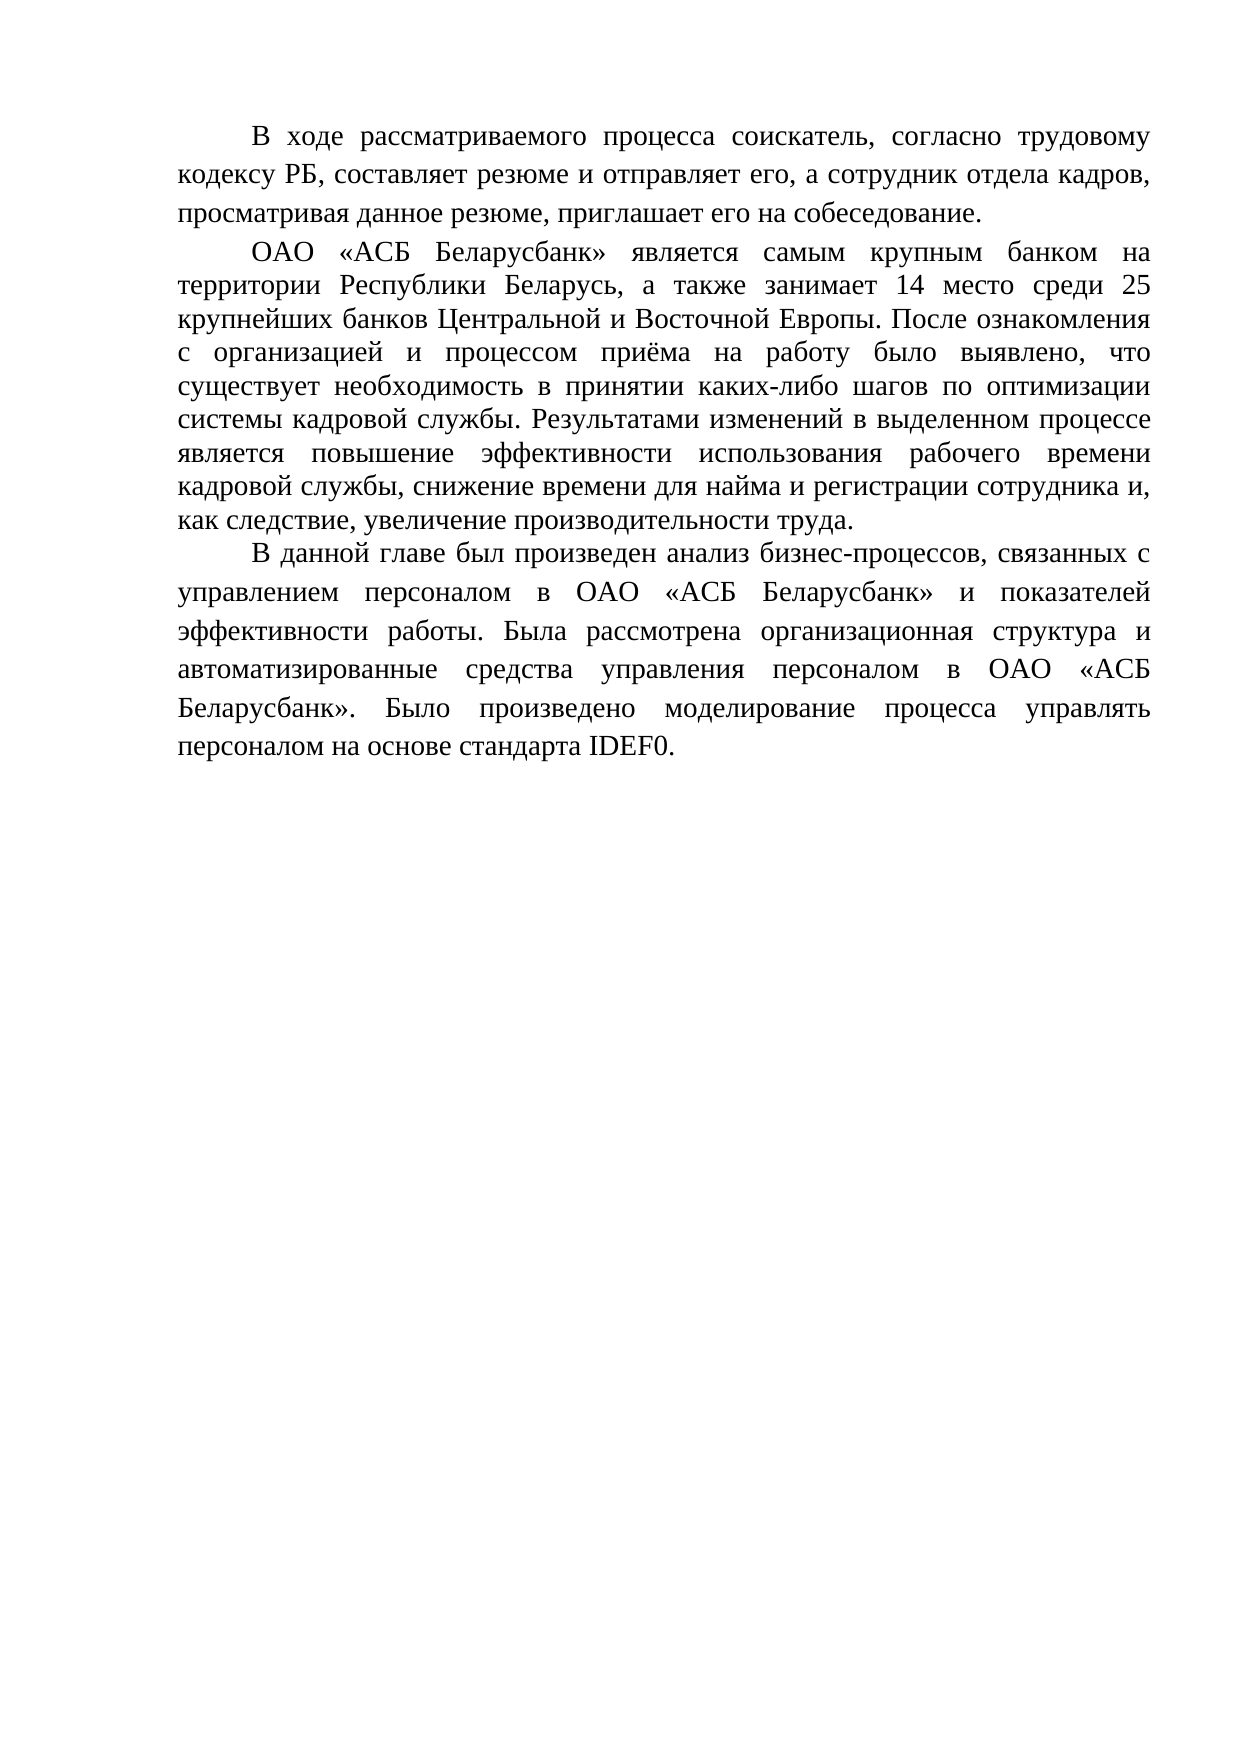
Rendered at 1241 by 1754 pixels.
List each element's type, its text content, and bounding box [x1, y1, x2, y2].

text В данной главе был произведен анализ бизнес-процессов, связанных с управлением персоналом в ОАО «АСБ Беларусбанк» и показателей эффективности работы. Была рассмотрена организационная структура и автоматизированные средства управления персоналом в ОАО «АСБ Беларусбанк». Было произведено моделирование процесса управлять персоналом на основе стандарта IDEF0. [177, 536, 1152, 574]
text В данной главе был произведен анализ бизнес-процессов, связанных с управлением персоналом в ОАО «АСБ Беларусбанк» и показателей эффективности работы. Была рассмотрена организационная структура и автоматизированные средства управления персоналом в ОАО «АСБ Беларусбанк». Было произведено моделирование процесса управлять персоналом на основе стандарта IDEF0. [177, 723, 1152, 762]
text ОАО «АСБ Беларусбанк» является самым крупным банком на территории Республики Беларусь, а также занимает 14 место среди 25 крупнейших банков Центральной и Восточной Европы. После ознакомления с организацией и процессом приёма на работу было выявлено, что существует необходимость в принятии каких-либо шагов по оптимизации системы кадровой службы. Результатами изменений в выделенном процессе является повышение эффективности использования рабочего времени кадровой службы, снижение времени для найма и регистрации сотрудника и, как следствие, увеличение производительности труда. [177, 234, 1152, 536]
text В ходе рассматриваемого процесса соискатель, согласно трудовому кодексу РБ, составляет резюме и отправляет его, а сотрудник отдела кадров, просматривая данное резюме, приглашает его на собеседование. [177, 118, 1152, 229]
